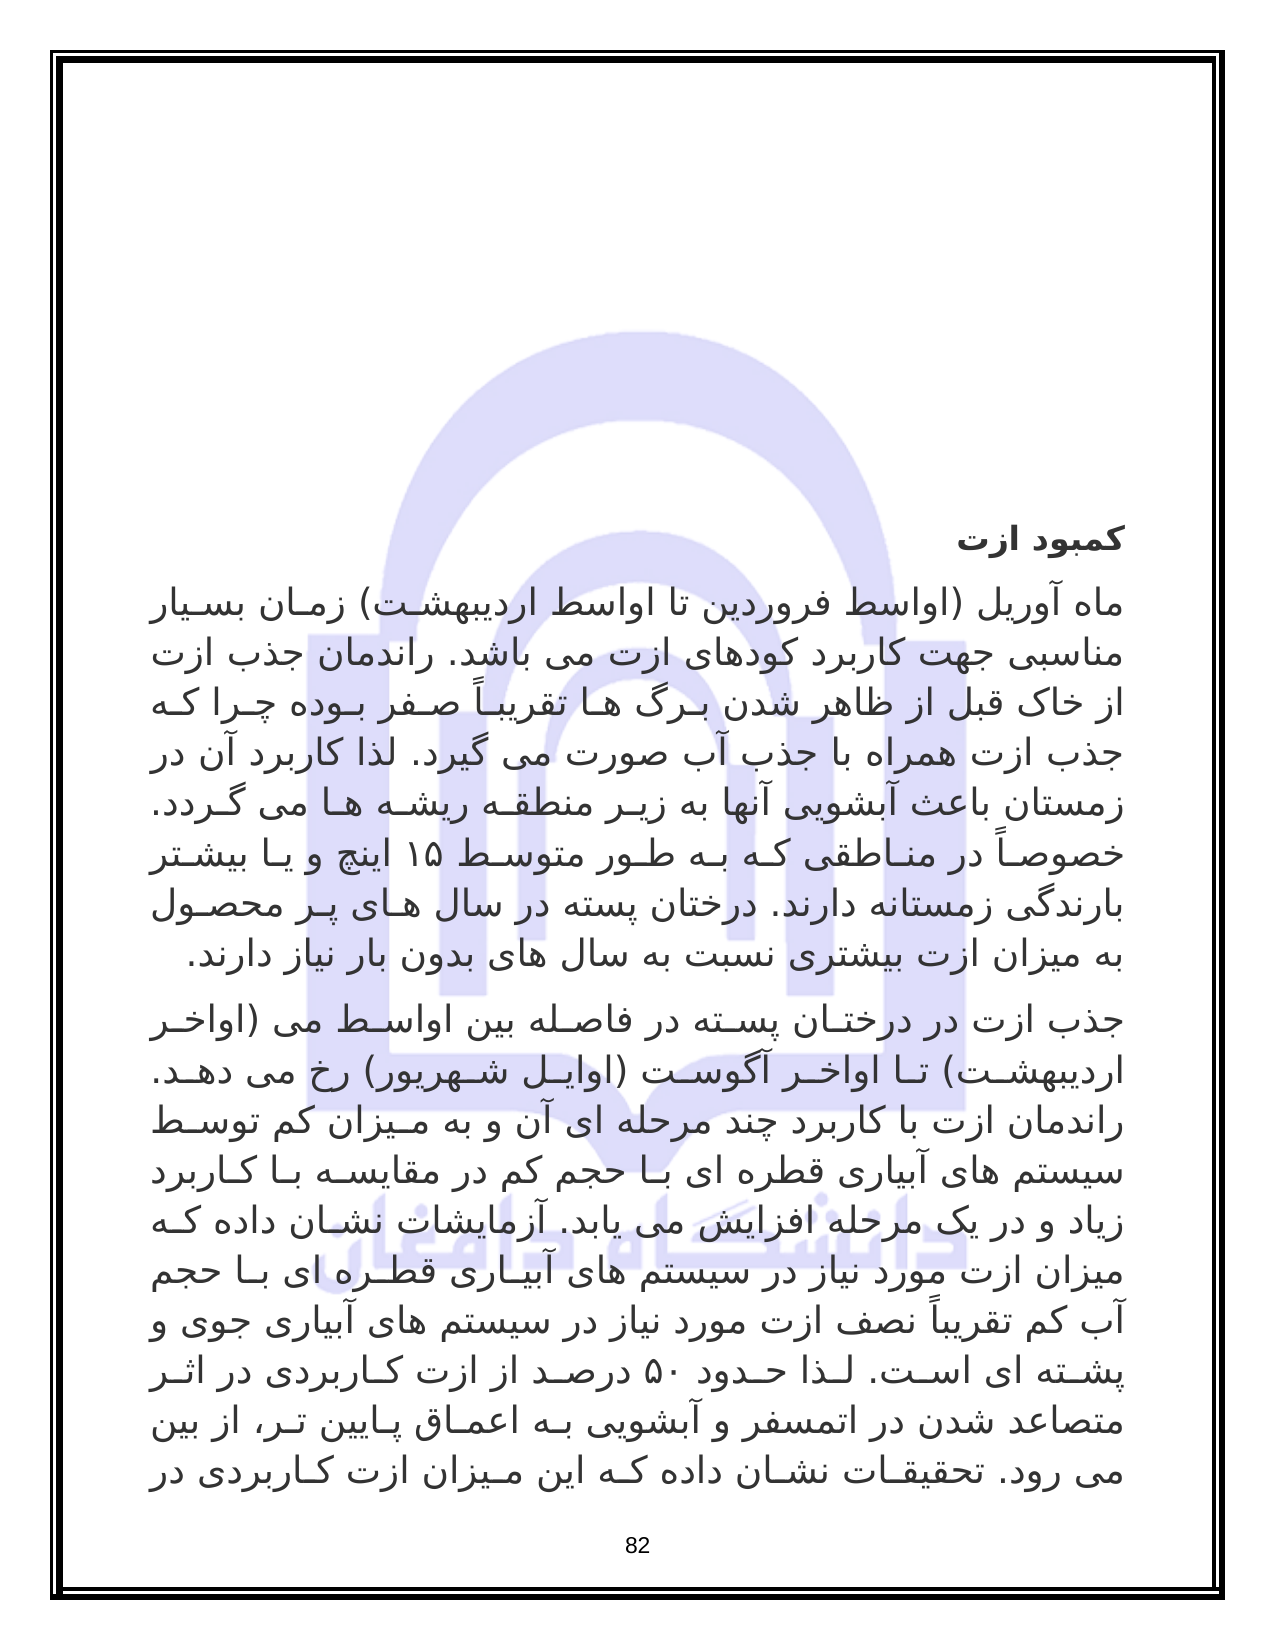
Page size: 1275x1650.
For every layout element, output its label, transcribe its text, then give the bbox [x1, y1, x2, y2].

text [150, 998, 1125, 1493]
text ماه آوریل (اواسط فروردین تا اواسط اردیبهشت) زمان بسیار مناسبی جهت کاربرد کودهای ازت می باشد. راندمان جذب ازت از خاک قبل از ظاهر شدن برگ ها تقریباً صفر بوده چرا که جذب ازت همراه با جذب آب صورت می گیرد. لذا کاربرد آن در زمستان باعث آبشویی آنها به زیر منطقه ریشه ها می گردد. خصوصاً در مناطقی که به طور متوسط ۱۵ اینچ و یا بیشتر بارندگی زمستانه دارند. درختان پسته در سال های پر محصول به میزان ازت بیشتری نسبت به سال های بدون بار نیاز دارند. [150, 581, 1125, 975]
text کمبود ازت [150, 519, 1125, 558]
